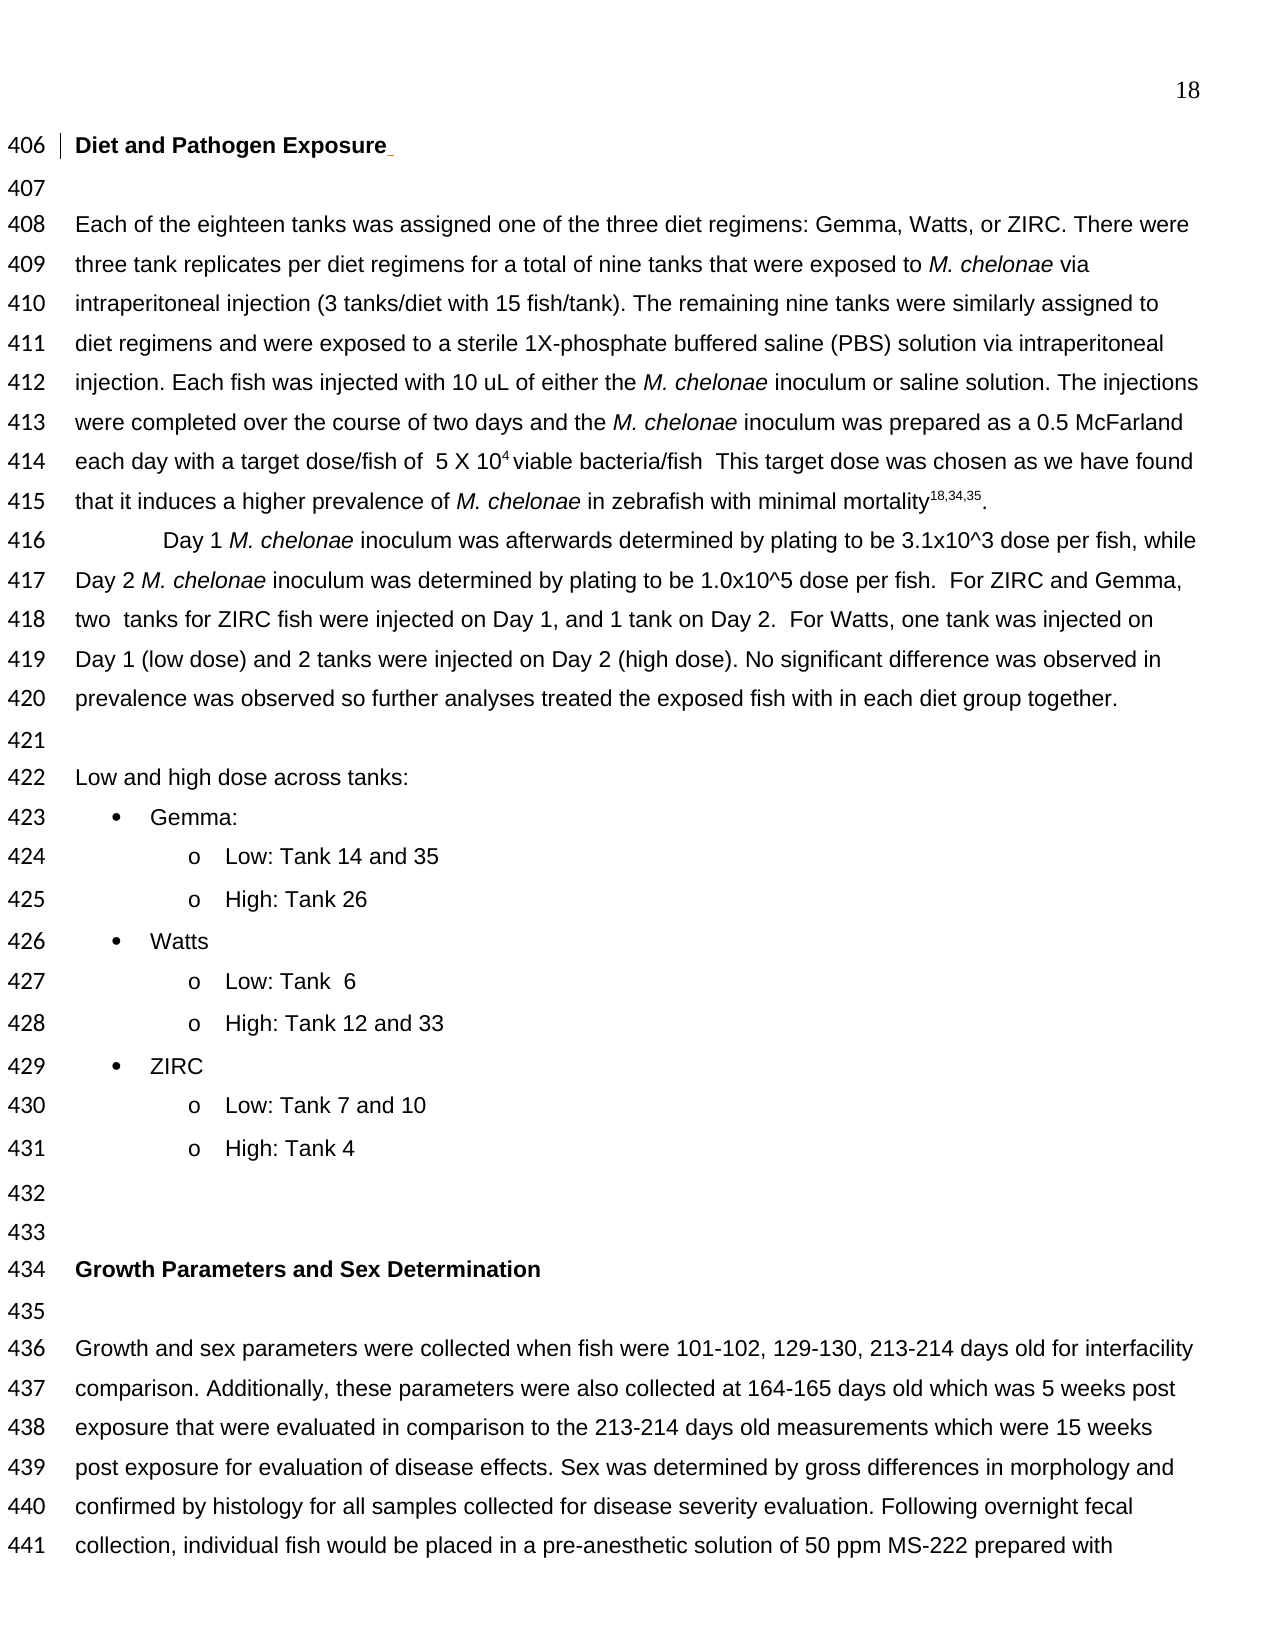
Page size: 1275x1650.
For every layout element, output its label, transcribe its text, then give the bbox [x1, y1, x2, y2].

list High: Tank 4 [187, 1134, 1200, 1163]
text Day 1 M. chelonae inoculum was afterwards determined by plating to be 3.1x10^3 dose per fish, while Day 2 M. chelonae inoculum was determined by plating to be 1.0x10^5 dose per fish. For ZIRC and Gemma, two tanks for ZIRC fish were injected on Day 1, and 1 tank on Day 2. For Watts, one tank was injected on Day 1 (low dose) and 2 tanks were injected on Day 2 (high dose). No significant difference was observed in prevalence was observed so further analyses treated the exposed fish with in each diet group together. [75, 527, 1200, 712]
list Low: Tank 6 [187, 968, 1200, 996]
list Gemma: [112, 804, 1200, 830]
text Growth Parameters and Sex Determination [75, 1256, 1200, 1282]
list High: Tank 26 [187, 886, 1200, 914]
list Watts [112, 928, 1200, 954]
text Low and high dose across tanks: [75, 764, 1200, 791]
list High: Tank 12 and 33 [187, 1010, 1200, 1038]
list Low: Tank 7 and 10 [187, 1092, 1200, 1120]
list Low: Tank 14 and 35 [187, 843, 1200, 871]
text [75, 1335, 1200, 1559]
text Diet and Pathogen Exposure [75, 132, 1200, 159]
list ZIRC [112, 1053, 1200, 1079]
text Each of the eighteen tanks was assigned one of the three diet regimens: Gemma, Watts, or ZIRC. There were three tank replicates per diet regimens for a total of nine tanks that were exposed to M. chelonae via intraperitoneal injection (3 tanks/diet with 15 fish/tank). The remaining nine tanks were similarly assigned to diet regimens and were exposed to a sterile 1X-phosphate buffered saline (PBS) solution via intraperitoneal injection. Each fish was injected with 10 uL of either the M. chelonae inoculum or saline solution. The injections were completed over the course of two days and the M. chelonae inoculum was prepared as a 0.5 McFarland each day with a target dose/fish of 5 X 104 viable bacteria/fish This target dose was chosen as we have found that it induces a higher prevalence of M. chelonae in zebrafish with minimal mortality18,34,35. [75, 211, 1200, 514]
